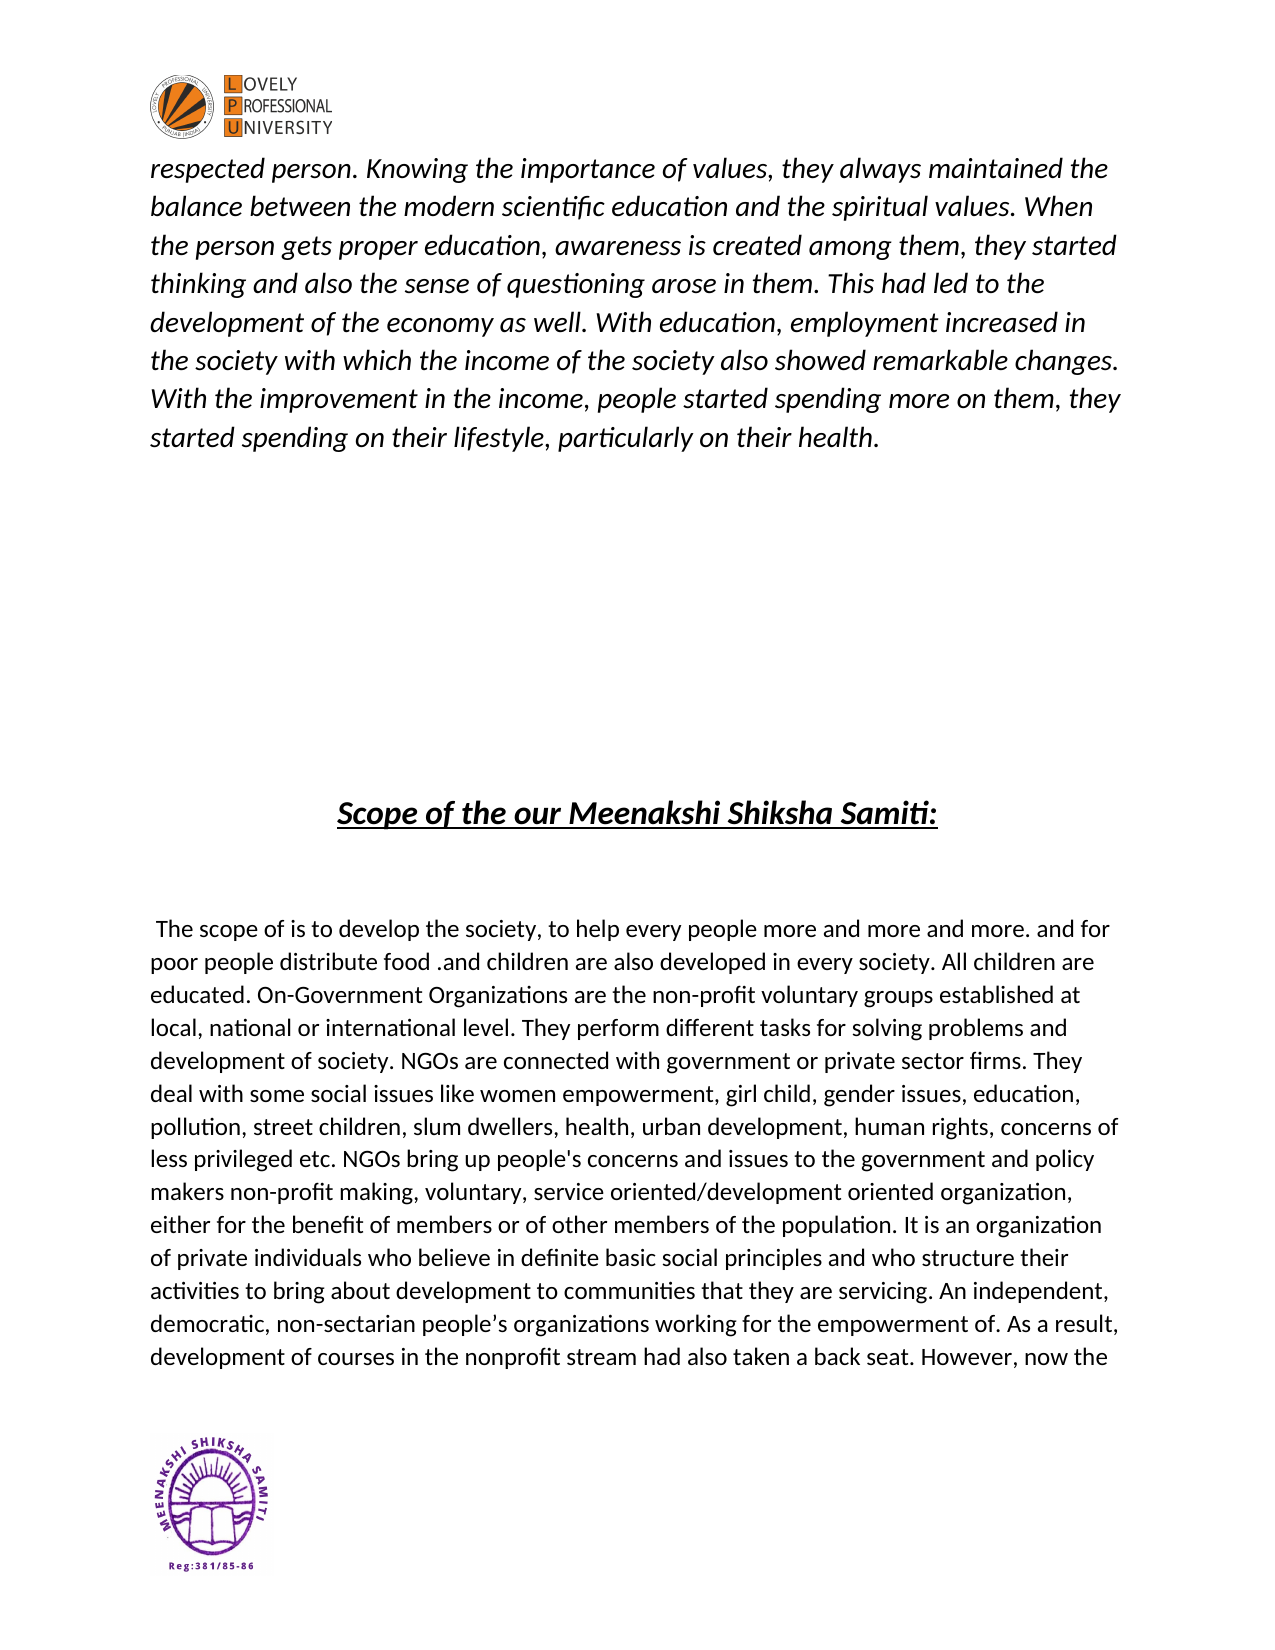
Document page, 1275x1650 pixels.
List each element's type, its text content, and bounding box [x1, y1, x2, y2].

text Scope of the our Meenakshi Shiksha Samiti: [150, 792, 1125, 833]
picture [150, 1433, 274, 1576]
picture [150, 75, 333, 139]
